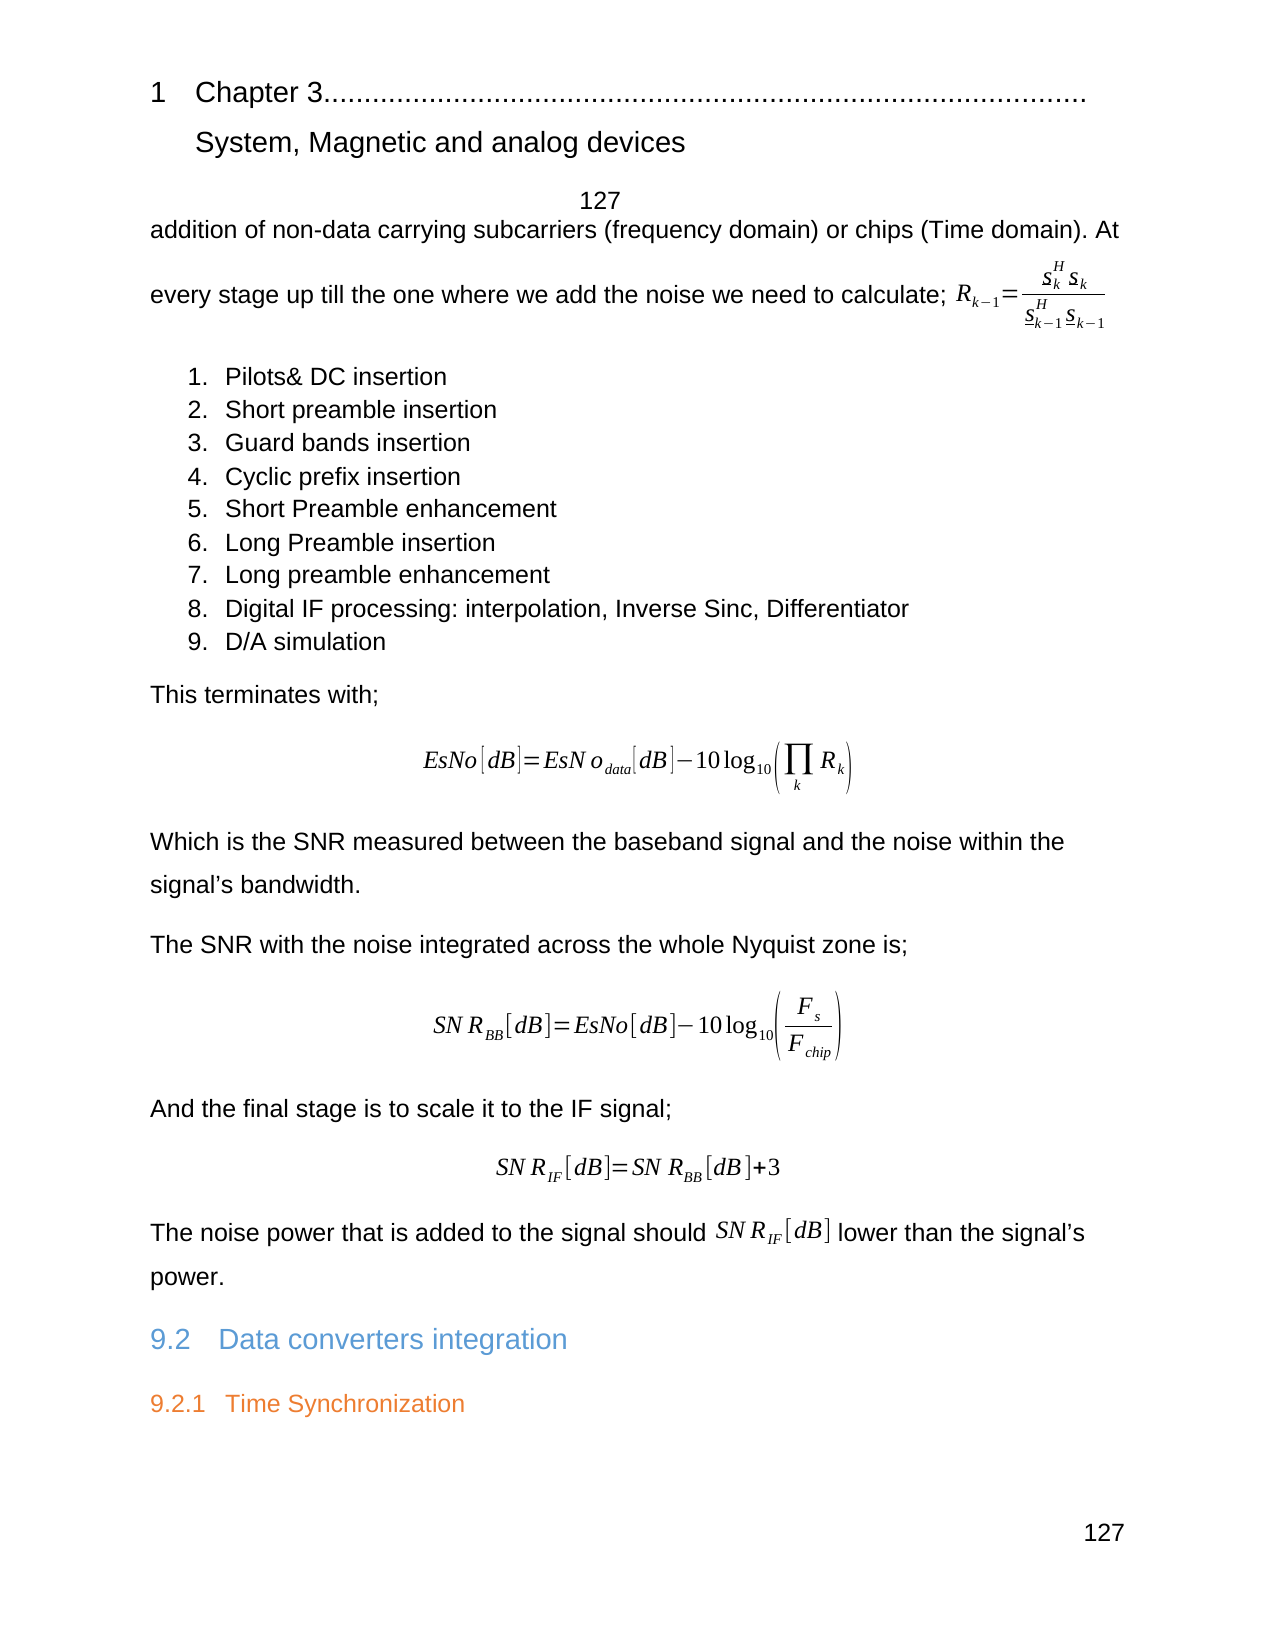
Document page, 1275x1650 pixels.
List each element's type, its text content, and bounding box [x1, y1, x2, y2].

text And the final stage is to scale it to the IF signal; [150, 1094, 1125, 1123]
list Short Preamble enhancement [187, 494, 1125, 523]
list Long Preamble insertion [187, 527, 1125, 556]
text This terminates with; [150, 680, 1125, 709]
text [150, 215, 1125, 331]
list Short preamble insertion [187, 395, 1125, 424]
text Which is the SNR measured between the baseband signal and the noise within the signal’s bandwidth. [150, 827, 1125, 899]
text The SNR with the noise integrated across the whole Nyquist zone is; [150, 930, 1125, 959]
subtitle Data converters integration [150, 1322, 1125, 1356]
subtitle Time Synchronization [150, 1389, 1125, 1418]
list Long preamble enhancement [187, 561, 1125, 589]
list Digital IF processing: interpolation, Inverse Sinc, Differentiator [187, 593, 1125, 622]
list Cyclic prefix insertion [187, 461, 1125, 490]
list D/A simulation [187, 627, 1125, 655]
text The noise power that is added to the signal should lower than the signal’s power. [150, 1216, 1125, 1291]
list Pilots& DC insertion [187, 362, 1125, 391]
list Guard bands insertion [187, 428, 1125, 457]
